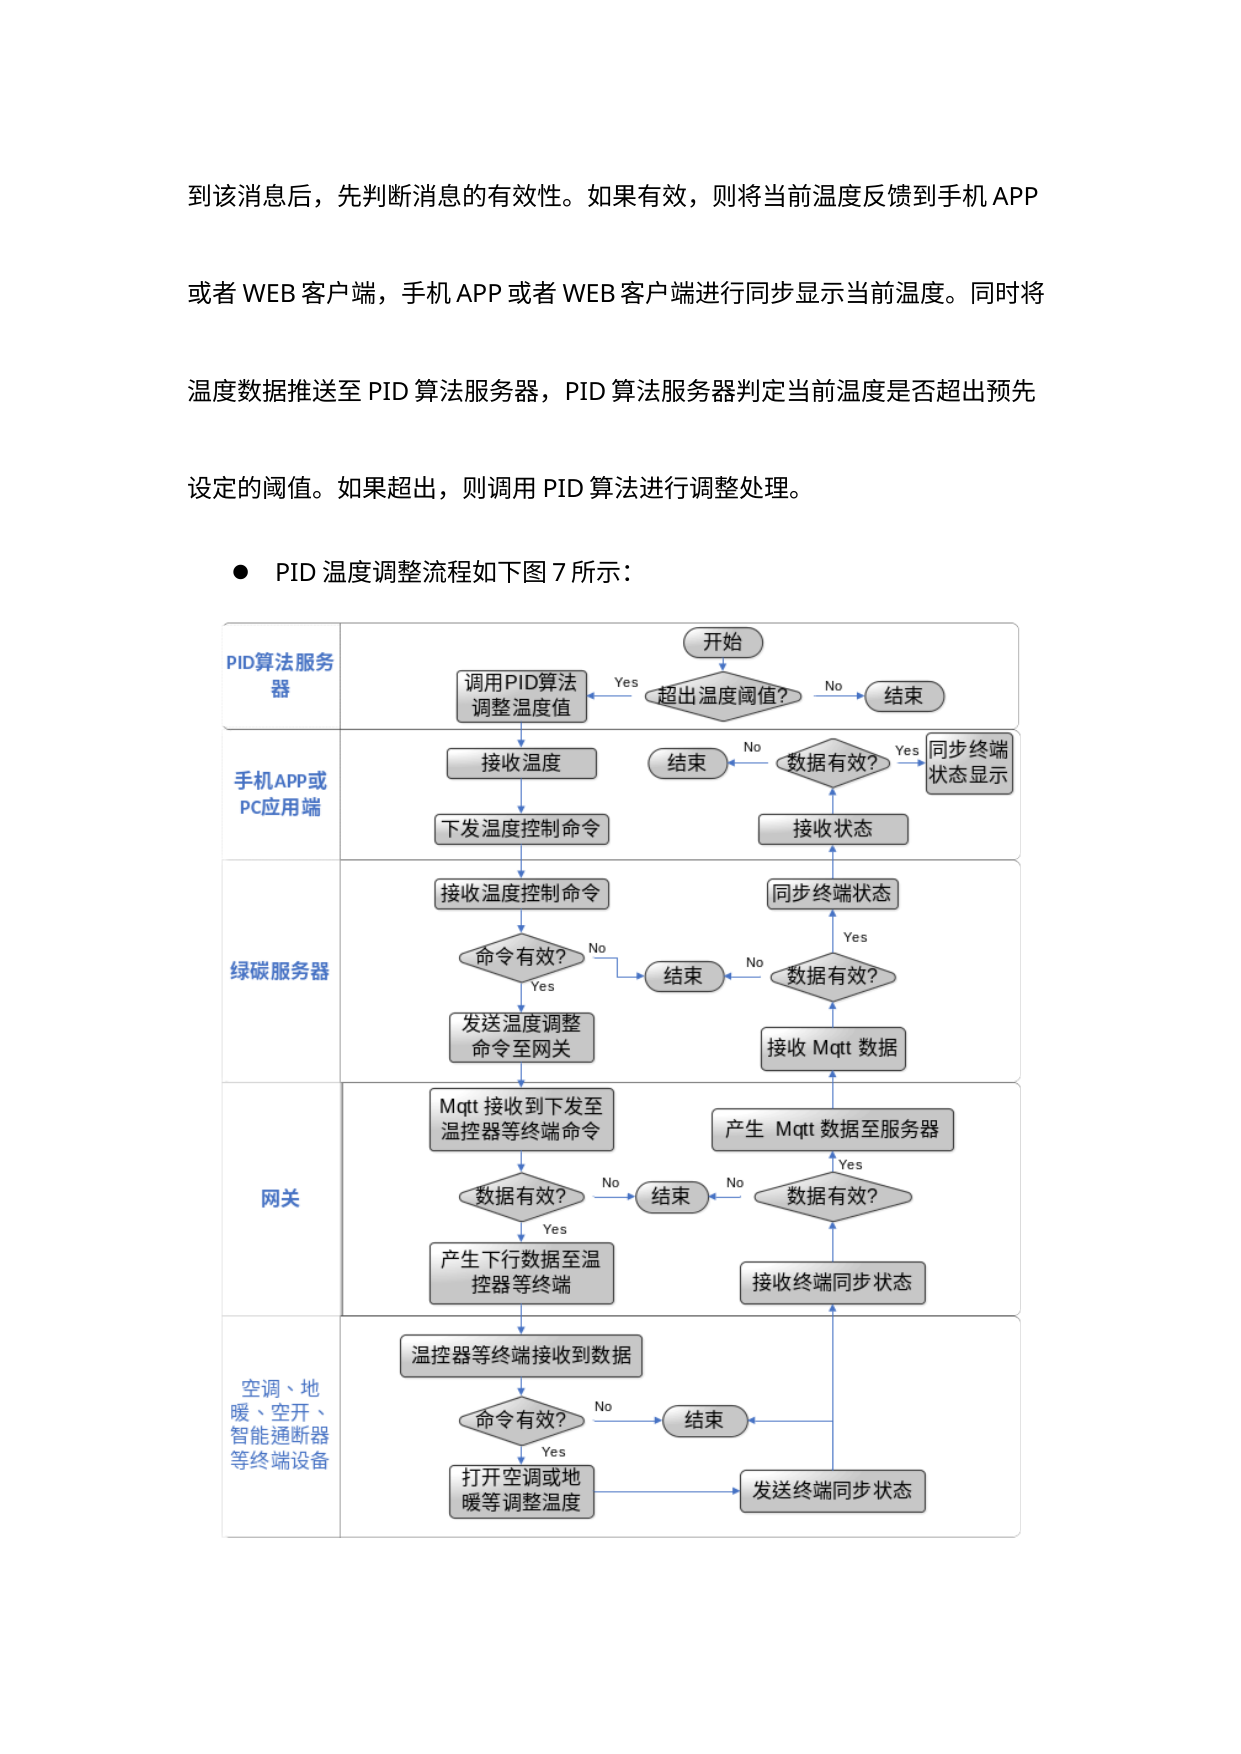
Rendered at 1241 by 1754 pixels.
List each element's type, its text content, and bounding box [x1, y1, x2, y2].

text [187, 162, 1053, 519]
list PID温度调整流程如下图7所示： [231, 538, 1053, 603]
